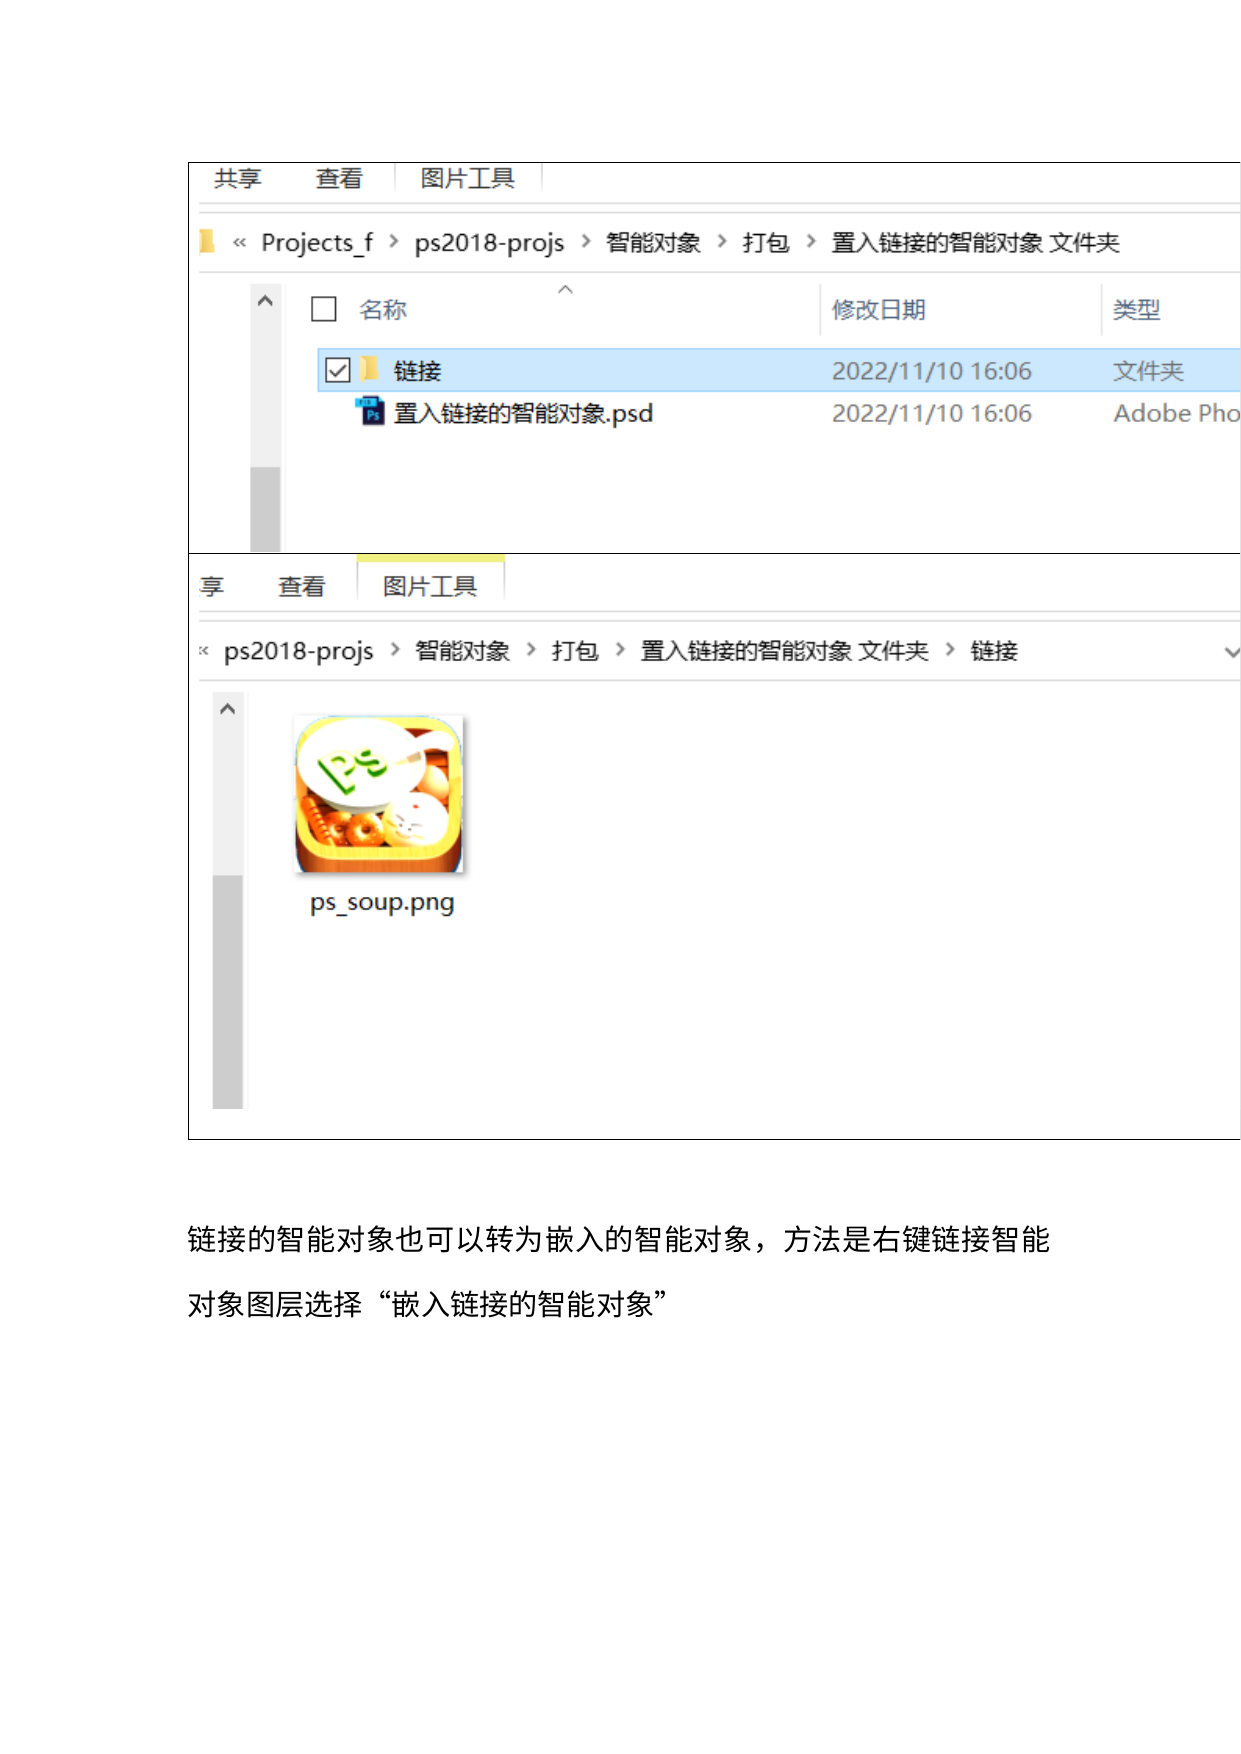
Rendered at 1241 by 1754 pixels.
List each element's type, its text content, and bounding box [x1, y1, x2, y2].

table_header [189, 163, 1240, 553]
text 链接的智能对象也可以转为嵌入的智能对象，方法是右键链接智能对象图层选择“嵌入链接的智能对象” [187, 1205, 1053, 1335]
picture [199, 554, 1241, 1109]
table_cell [189, 554, 1240, 1139]
picture [199, 163, 1241, 552]
